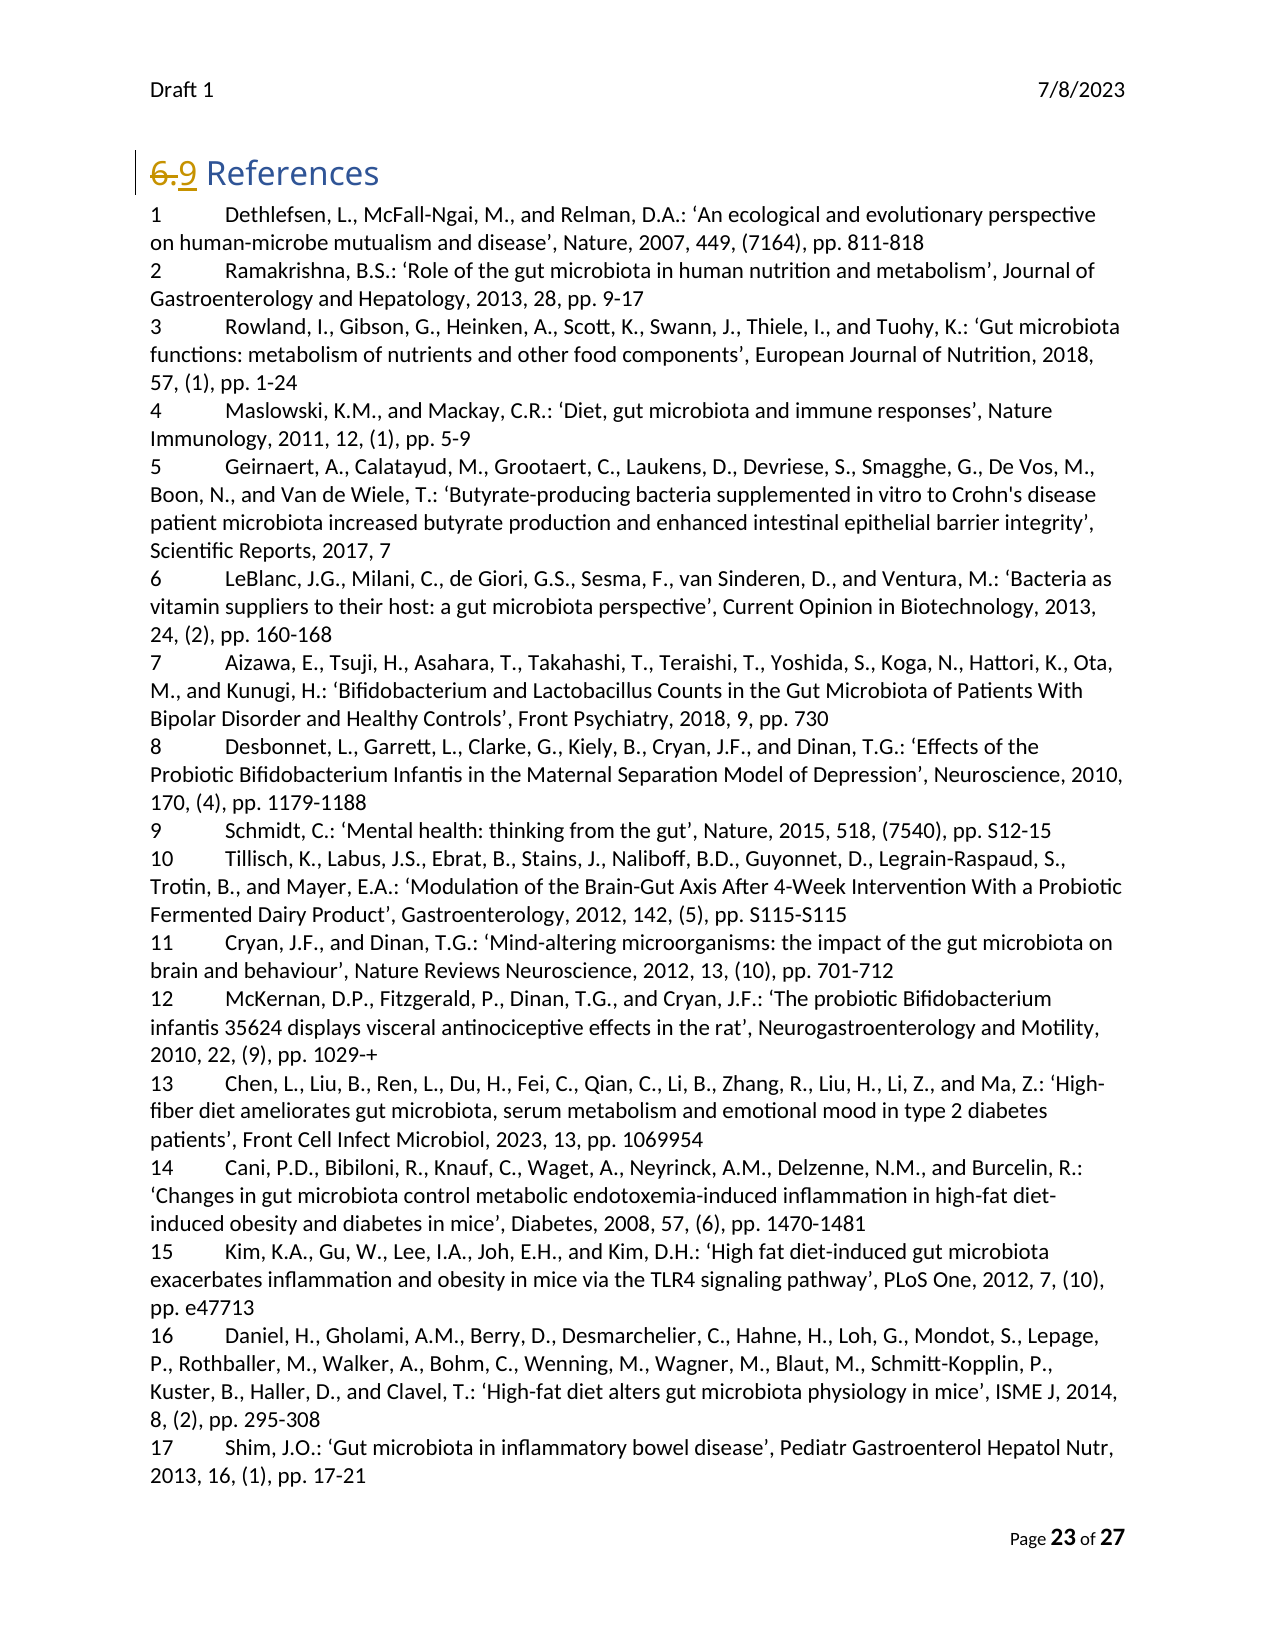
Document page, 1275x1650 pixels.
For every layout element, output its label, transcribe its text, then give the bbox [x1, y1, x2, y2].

text 12 McKernan, D.P., Fitzgerald, P., Dinan, T.G., and Cryan, J.F.: ‘The probiotic Bifidobacterium infantis 35624 displays visceral antinociceptive effects in the rat’, Neurogastroenterology and Motility, 2010, 22, (9), pp. 1029-+ [150, 984, 1125, 1069]
text 5 Geirnaert, A., Calatayud, M., Grootaert, C., Laukens, D., Devriese, S., Smagghe, G., De Vos, M., Boon, N., and Van de Wiele, T.: ‘Butyrate-producing bacteria supplemented in vitro to Crohn's disease patient microbiota increased butyrate production and enhanced intestinal epithelial barrier integrity’, Scientific Reports, 2017, 7 [150, 452, 1125, 564]
text 9 Schmidt, C.: ‘Mental health: thinking from the gut’, Nature, 2015, 518, (7540), pp. S12-15 [150, 816, 1125, 844]
text 8 Desbonnet, L., Garrett, L., Clarke, G., Kiely, B., Cryan, J.F., and Dinan, T.G.: ‘Effects of the Probiotic Bifidobacterium Infantis in the Maternal Separation Model of Depression’, Neuroscience, 2010, 170, (4), pp. 1179-1188 [150, 732, 1125, 816]
text 1 Dethlefsen, L., McFall-Ngai, M., and Relman, D.A.: ‘An ecological and evolutionary perspective on human-microbe mutualism and disease’, Nature, 2007, 449, (7164), pp. 811-818 [150, 199, 1125, 256]
text 13 Chen, L., Liu, B., Ren, L., Du, H., Fei, C., Qian, C., Li, B., Zhang, R., Liu, H., Li, Z., and Ma, Z.: ‘High-fiber diet ameliorates gut microbiota, serum metabolism and emotional mood in type 2 diabetes patients’, Front Cell Infect Microbiol, 2023, 13, pp. 1069954 [150, 1069, 1125, 1153]
text 3 Rowland, I., Gibson, G., Heinken, A., Scott, K., Swann, J., Thiele, I., and Tuohy, K.: ‘Gut microbiota functions: metabolism of nutrients and other food components’, European Journal of Nutrition, 2018, 57, (1), pp. 1-24 [150, 312, 1125, 396]
text 11 Cryan, J.F., and Dinan, T.G.: ‘Mind-altering microorganisms: the impact of the gut microbiota on brain and behaviour’, Nature Reviews Neuroscience, 2012, 13, (10), pp. 701-712 [150, 928, 1125, 984]
text 2 Ramakrishna, B.S.: ‘Role of the gut microbiota in human nutrition and metabolism’, Journal of Gastroenterology and Hepatology, 2013, 28, pp. 9-17 [150, 256, 1125, 312]
text 17 Shim, J.O.: ‘Gut microbiota in inflammatory bowel disease’, Pediatr Gastroenterol Hepatol Nutr, 2013, 16, (1), pp. 17-21 [150, 1433, 1125, 1489]
text 6 LeBlanc, J.G., Milani, C., de Giori, G.S., Sesma, F., van Sinderen, D., and Ventura, M.: ‘Bacteria as vitamin suppliers to their host: a gut microbiota perspective’, Current Opinion in Biotechnology, 2013, 24, (2), pp. 160-168 [150, 564, 1125, 648]
text 15 Kim, K.A., Gu, W., Lee, I.A., Joh, E.H., and Kim, D.H.: ‘High fat diet-induced gut microbiota exacerbates inflammation and obesity in mice via the TLR4 signaling pathway’, PLoS One, 2012, 7, (10), pp. e47713 [150, 1237, 1125, 1321]
text 16 Daniel, H., Gholami, A.M., Berry, D., Desmarchelier, C., Hahne, H., Loh, G., Mondot, S., Lepage, P., Rothballer, M., Walker, A., Bohm, C., Wenning, M., Wagner, M., Blaut, M., Schmitt-Kopplin, P., Kuster, B., Haller, D., and Clavel, T.: ‘High-fat diet alters gut microbiota physiology in mice’, ISME J, 2014, 8, (2), pp. 295-308 [150, 1321, 1125, 1433]
text 14 Cani, P.D., Bibiloni, R., Knauf, C., Waget, A., Neyrinck, A.M., Delzenne, N.M., and Burcelin, R.: ‘Changes in gut microbiota control metabolic endotoxemia-induced inflammation in high-fat diet-induced obesity and diabetes in mice’, Diabetes, 2008, 57, (6), pp. 1470-1481 [150, 1153, 1125, 1237]
subtitle References [150, 150, 1125, 195]
text 10 Tillisch, K., Labus, J.S., Ebrat, B., Stains, J., Naliboff, B.D., Guyonnet, D., Legrain-Raspaud, S., Trotin, B., and Mayer, E.A.: ‘Modulation of the Brain-Gut Axis After 4-Week Intervention With a Probiotic Fermented Dairy Product’, Gastroenterology, 2012, 142, (5), pp. S115-S115 [150, 844, 1125, 928]
text 4 Maslowski, K.M., and Mackay, C.R.: ‘Diet, gut microbiota and immune responses’, Nature Immunology, 2011, 12, (1), pp. 5-9 [150, 396, 1125, 452]
text 7 Aizawa, E., Tsuji, H., Asahara, T., Takahashi, T., Teraishi, T., Yoshida, S., Koga, N., Hattori, K., Ota, M., and Kunugi, H.: ‘Bifidobacterium and Lactobacillus Counts in the Gut Microbiota of Patients With Bipolar Disorder and Healthy Controls’, Front Psychiatry, 2018, 9, pp. 730 [150, 648, 1125, 732]
